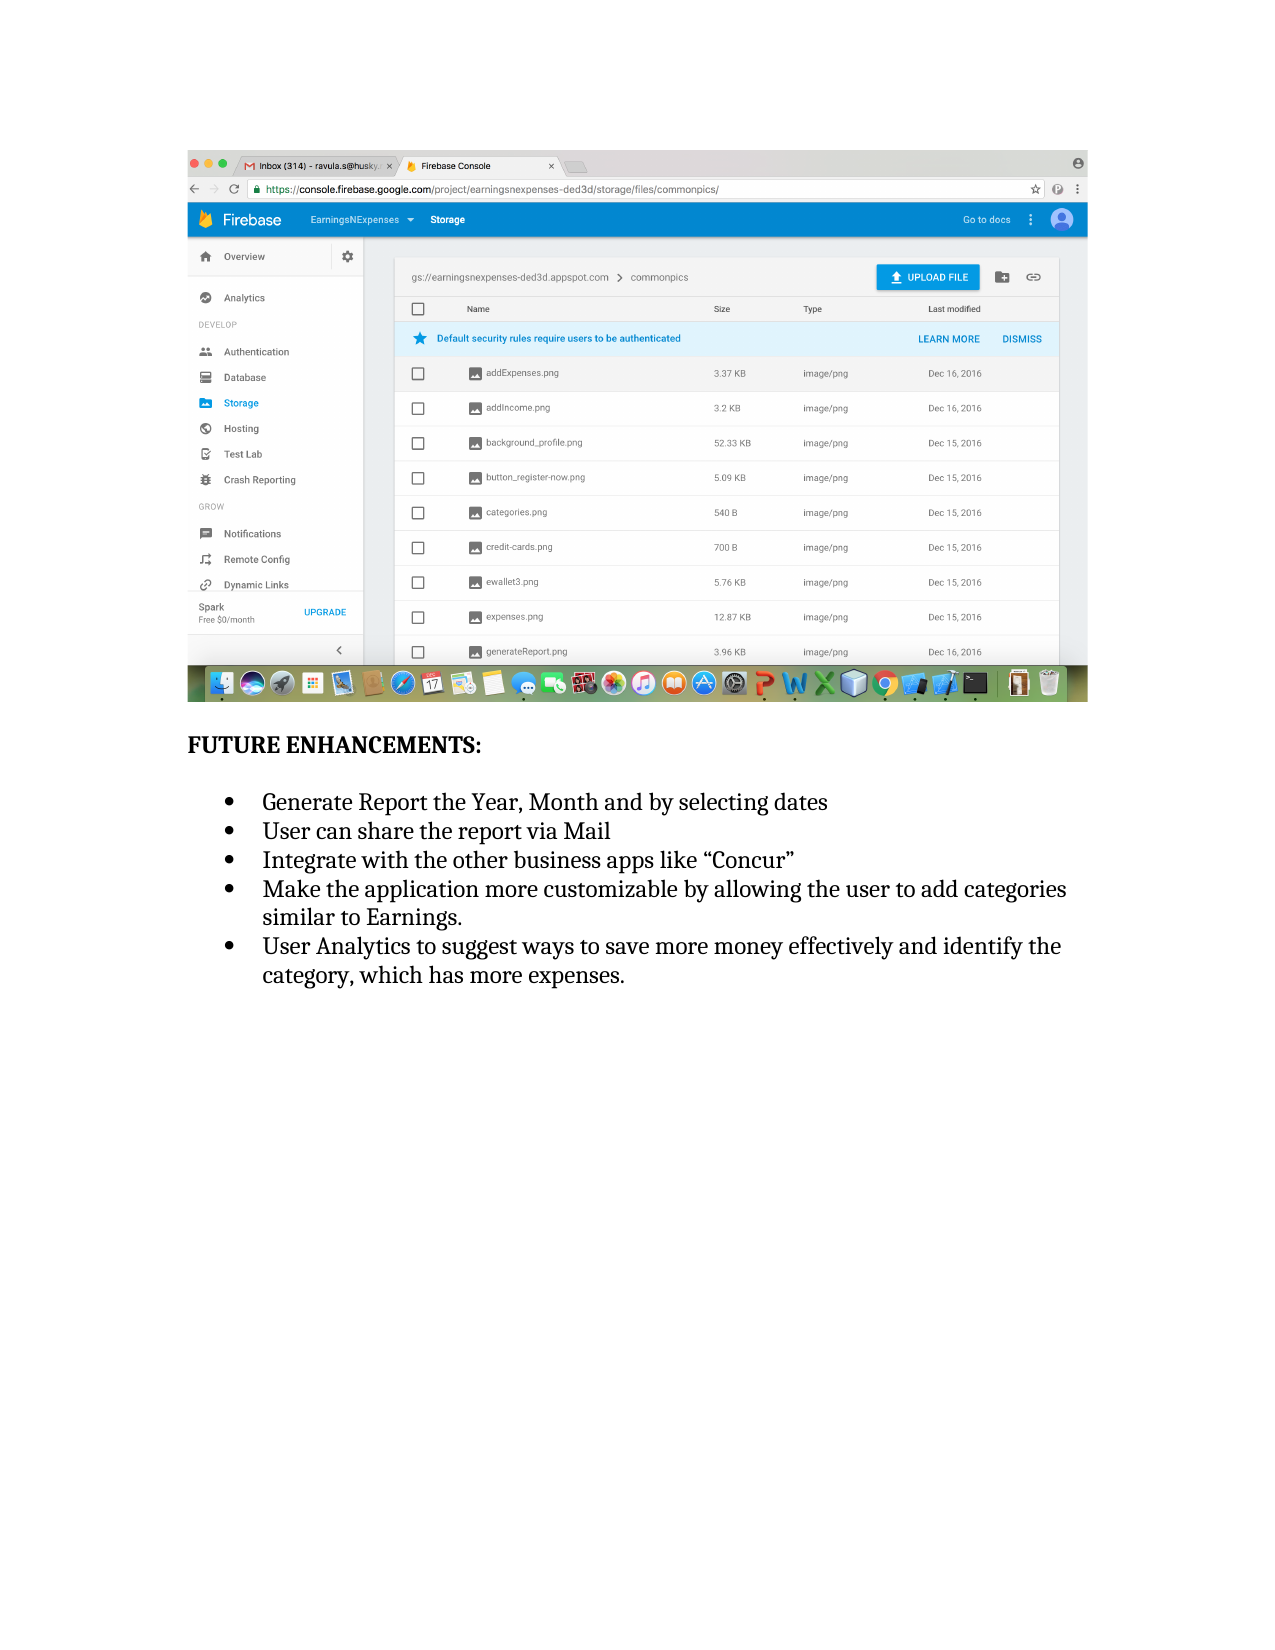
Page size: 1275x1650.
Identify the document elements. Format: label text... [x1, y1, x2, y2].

list Make the application more customizable by allowing the user to add categories similar to Earnings. [225, 874, 1087, 932]
list Integrate with the other business apps like “Concur” [225, 846, 1087, 874]
picture [187, 150, 1088, 702]
text Future Enhancements: [187, 731, 1087, 759]
list Generate Report the Year, Month and by selecting dates [225, 788, 1087, 817]
list User Analytics to suggest ways to save more money effectively and identify the category, which has more expenses. [225, 932, 1087, 989]
list User can share the report via Mail [225, 817, 1087, 846]
